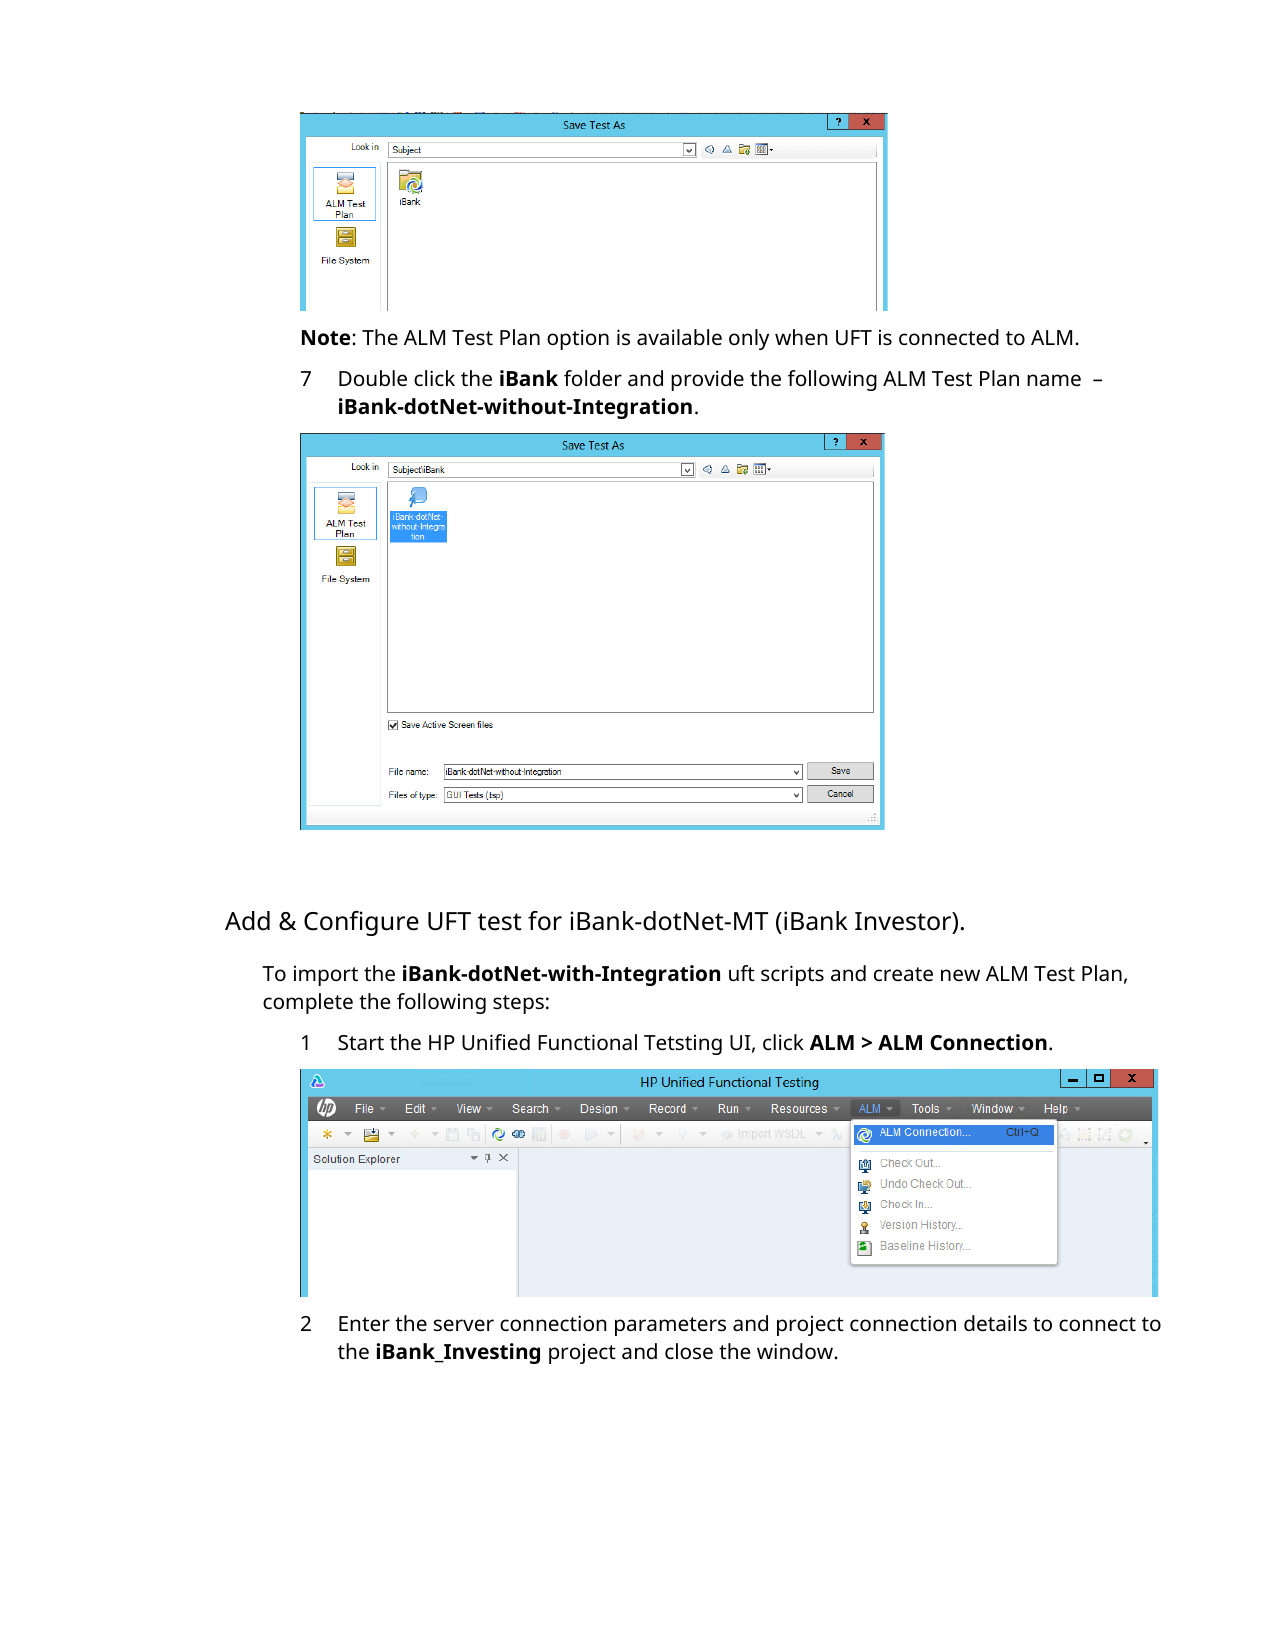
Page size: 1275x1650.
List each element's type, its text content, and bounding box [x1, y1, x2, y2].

text Add & Configure UFT test for iBank-dotNet-MT (iBank Investor). [225, 904, 1162, 938]
text Double click the iBank folder and provide the following ALM Test Plan name – iBank-dotNet-without-Integration. [300, 364, 1162, 421]
text To import the iBank-dotNet-with-Integration uft scripts and create new ALM Test Plan, complete the following steps: [262, 959, 1162, 1016]
list Note: The ALM Test Plan option is available only when UFT is connected to ALM. [300, 323, 1162, 351]
picture [300, 112, 888, 311]
picture [300, 433, 885, 830]
picture [300, 1069, 1159, 1297]
list Start the HP Unified Functional Tetsting UI, click ALM > ALM Connection. [300, 1028, 1162, 1057]
list Enter the server connection parameters and project connection details to connect to the iBank_Investing project and close the window. [300, 1309, 1162, 1366]
